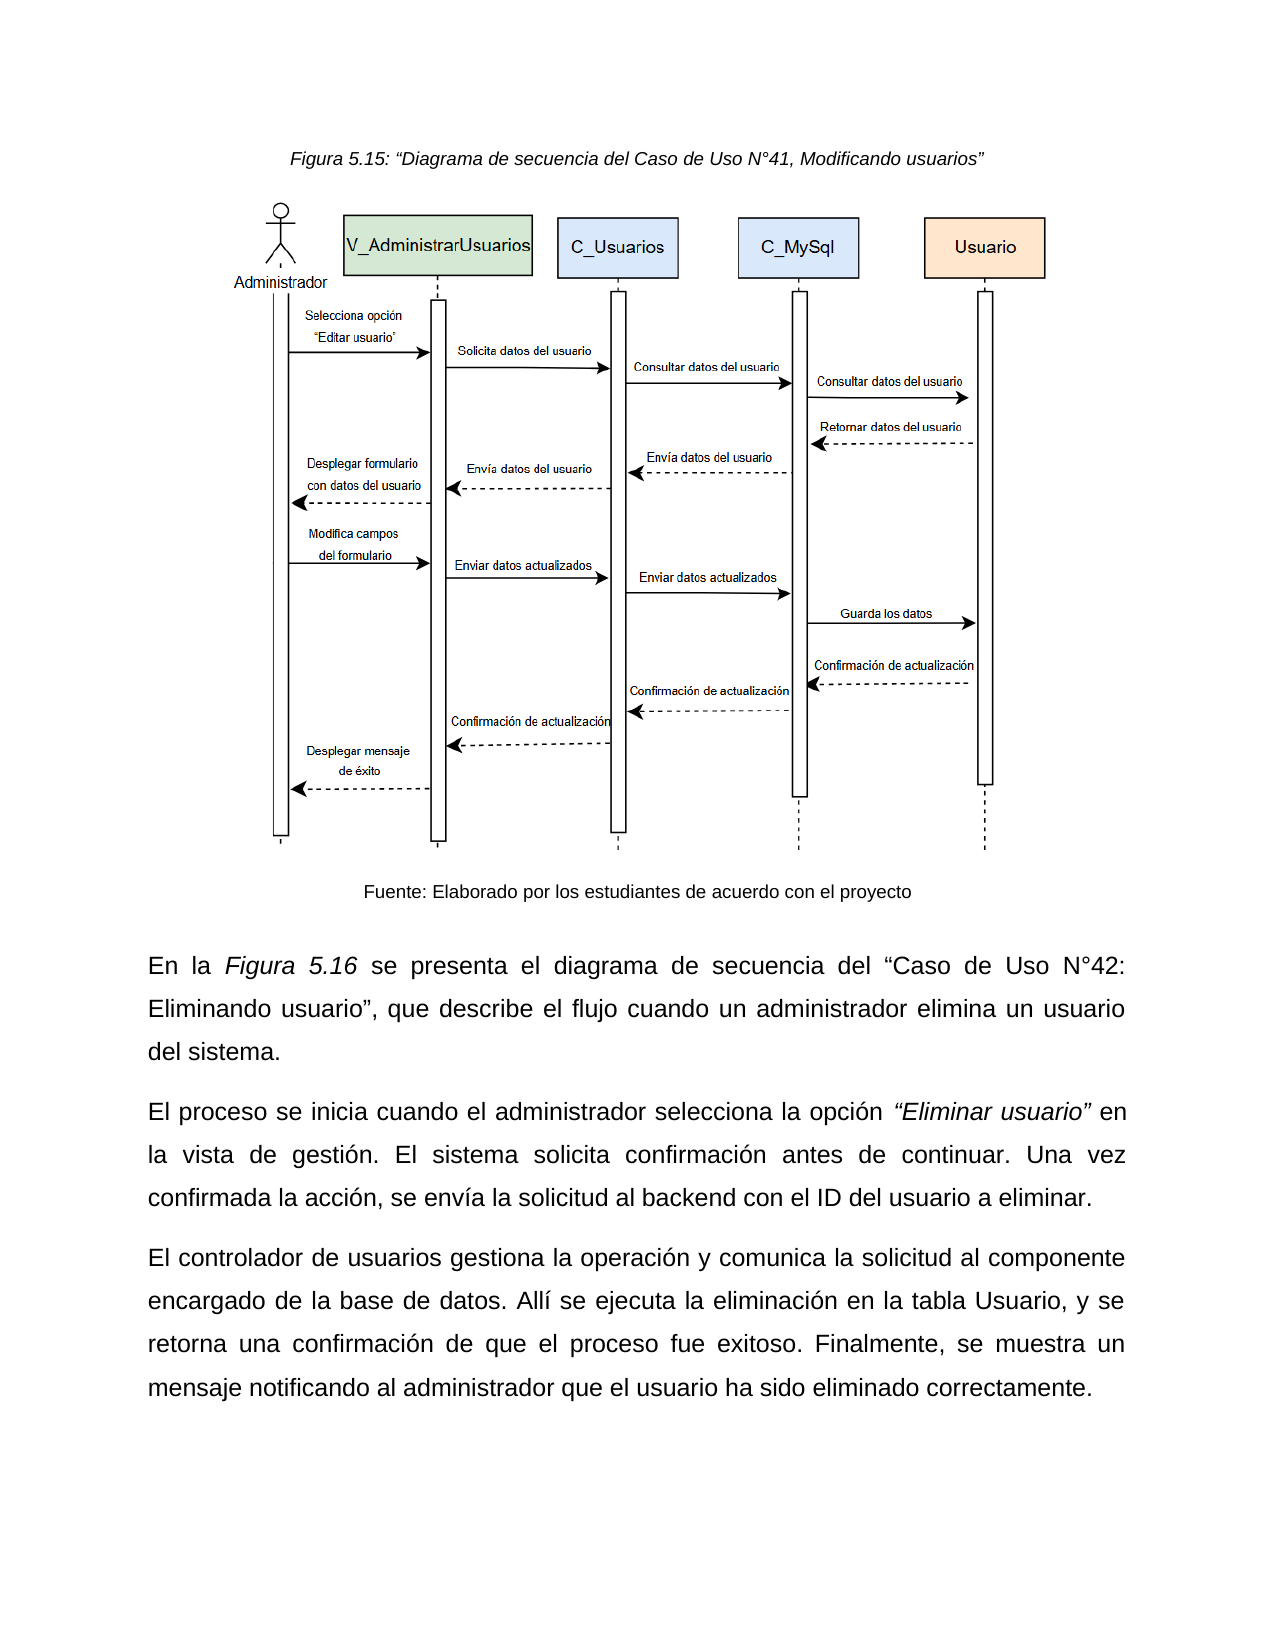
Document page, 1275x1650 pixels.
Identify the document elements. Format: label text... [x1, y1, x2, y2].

text Figura 5.15: “Diagrama de secuencia del Caso de Uso N°41, Modificando usuarios” [148, 148, 1127, 169]
text Fuente: Elaborado por los estudiantes de acuerdo con el proyecto [148, 881, 1127, 903]
text El proceso se inicia cuando el administrador selecciona la opción “Eliminar usuario” en la vista de gestión. El sistema solicita confirmación antes de continuar. Una vez confirmada la acción, se envía la solicitud al backend con el ID del usuario a eliminar. [148, 1097, 1127, 1212]
text En la Figura 5.16 se presenta el diagrama de secuencia del “Caso de Uso N°42: Eliminando usuario”, que describe el flujo cuando un administrador elimina un usuario del sistema. [148, 951, 1127, 1066]
text El controlador de usuarios gestiona la operación y comunica la solicitud al componente encargado de la base de datos. Allí se ejecuta la eliminación en la tabla Usuario, y se retorna una confirmación de que el proceso fue exitoso. Finalmente, se muestra un mensaje notificando al administrador que el usuario ha sido eliminado correctamente. [148, 1243, 1127, 1401]
picture [213, 190, 1062, 851]
